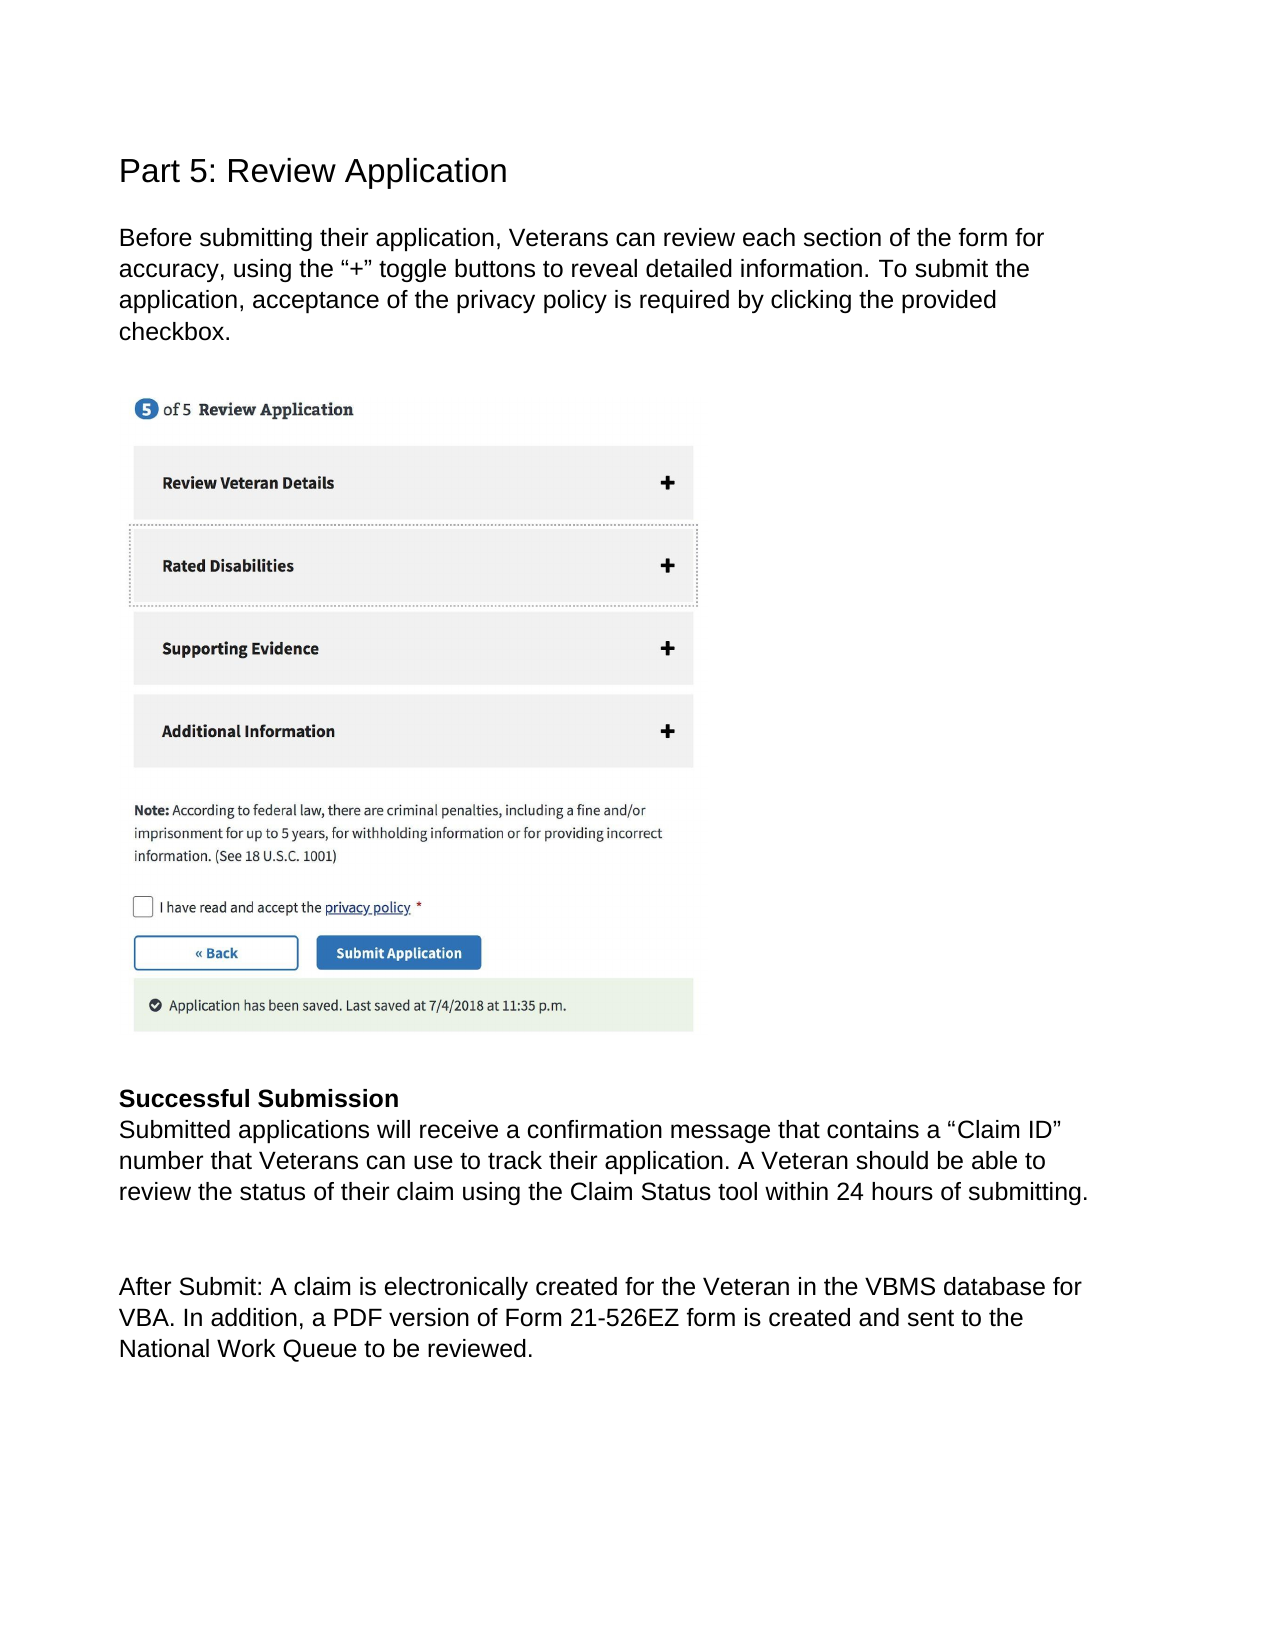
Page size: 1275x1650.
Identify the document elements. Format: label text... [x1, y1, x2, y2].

subtitle Successful Submission [119, 1083, 1103, 1112]
picture [118, 397, 709, 1035]
text Submitted applications will receive a confirmation message that contains a “Claim ID” number that Veterans can use to track their application. A Veteran should be able to review the status of their claim using the Claim Status tool within 24 hours of submitting. [119, 1115, 1103, 1206]
subtitle Part 5: Review Application [119, 151, 1103, 189]
text After Submit: A claim is electronically created for the Veteran in the VBMS database for VBA. In addition, a PDF version of Form 21-526EZ form is created and sent to the National Work Queue to be reviewed. [119, 1272, 1103, 1363]
text Before submitting their application, Veterans can review each section of the form for accuracy, using the “+” toggle buttons to reveal detailed information. submit the application, acceptance of the privacy is required by clicking the provided checkbox. [119, 192, 1103, 378]
